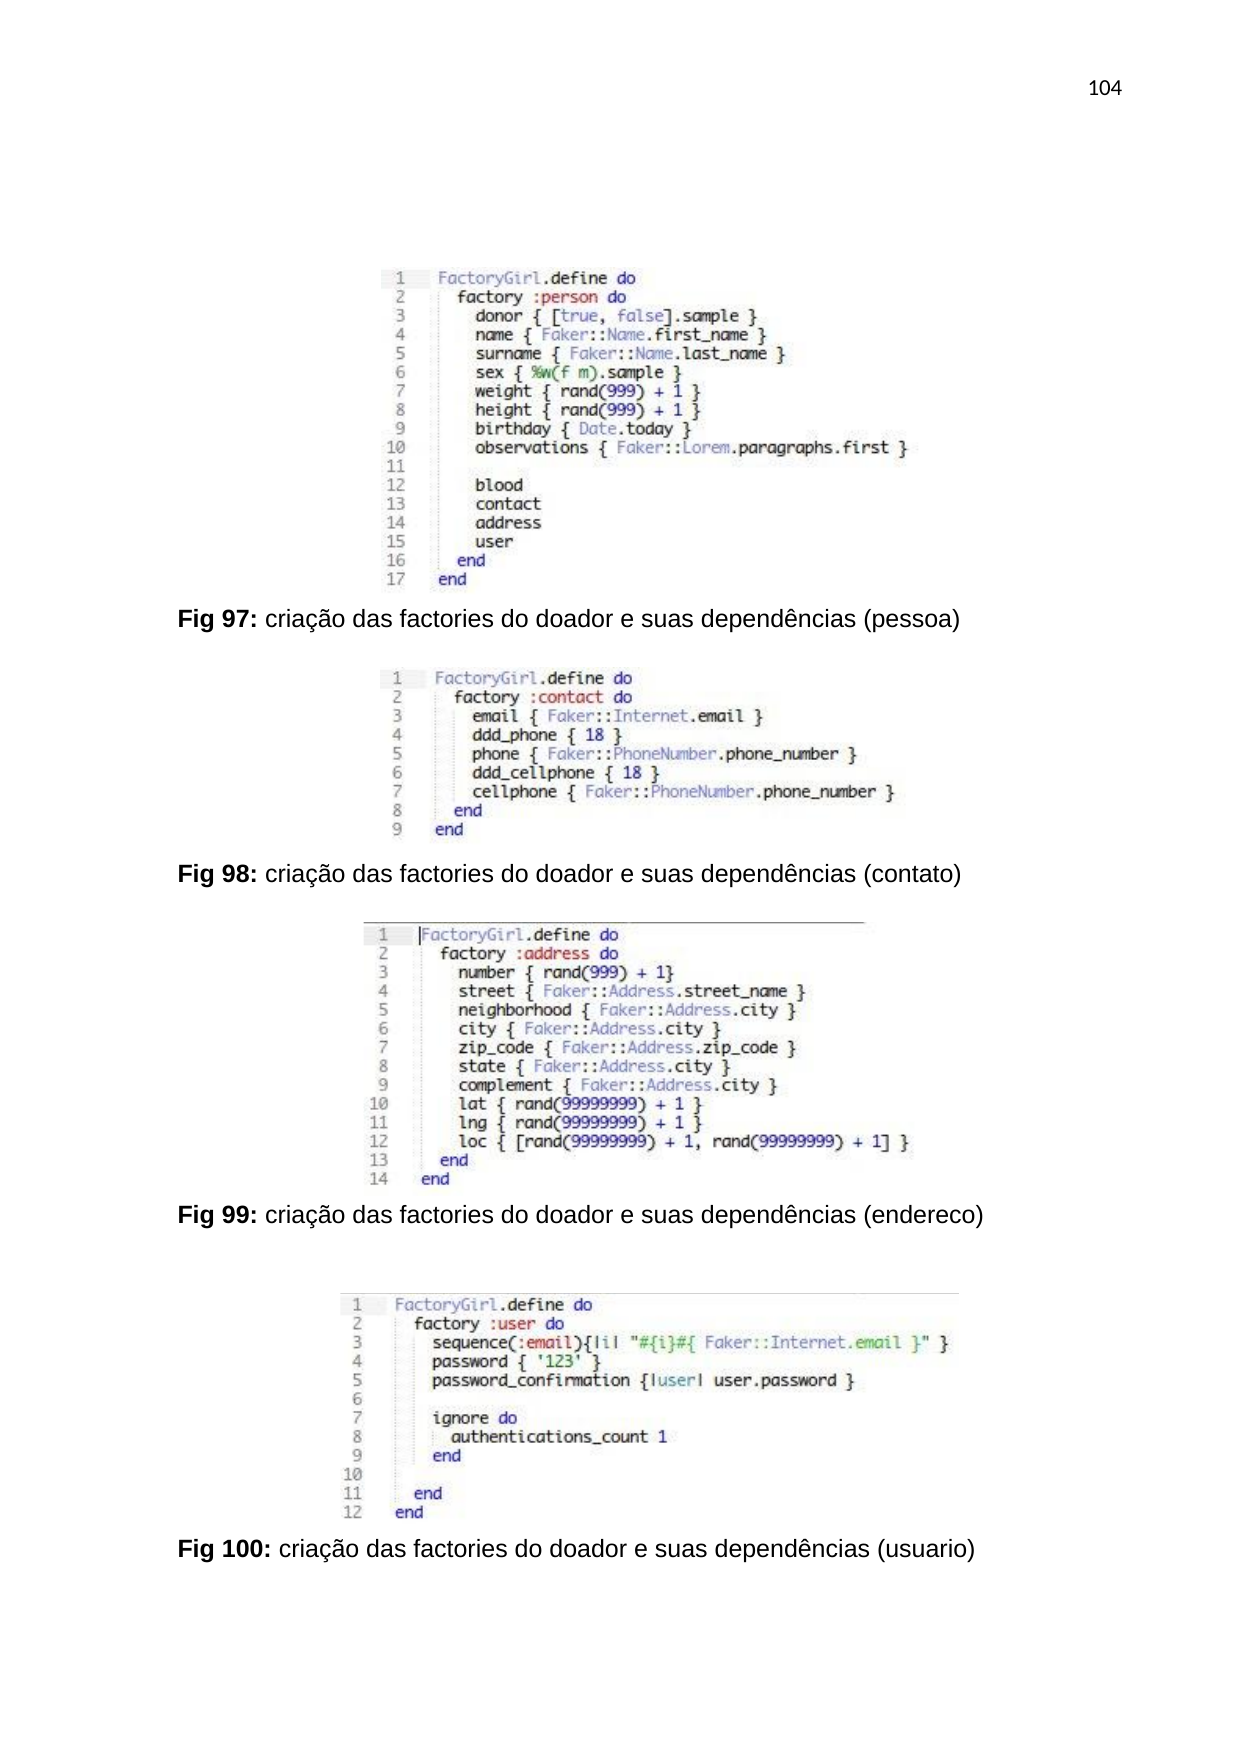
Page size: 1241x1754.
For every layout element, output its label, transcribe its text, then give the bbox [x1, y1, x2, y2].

picture [363, 922, 936, 1196]
text Fig 99: criação das factories do doador e suas dependências (endereco) [177, 1199, 1122, 1228]
picture [340, 1293, 959, 1531]
picture [380, 667, 920, 856]
text Fig 98: criação das factories do doador e suas dependências (contato) [177, 859, 1122, 888]
picture [381, 267, 919, 601]
text Fig 97: criação das factories do doador e suas dependências (pessoa) [177, 604, 1122, 633]
text Fig 100: criação das factories do doador e suas dependências (usuario) [177, 1534, 1122, 1563]
